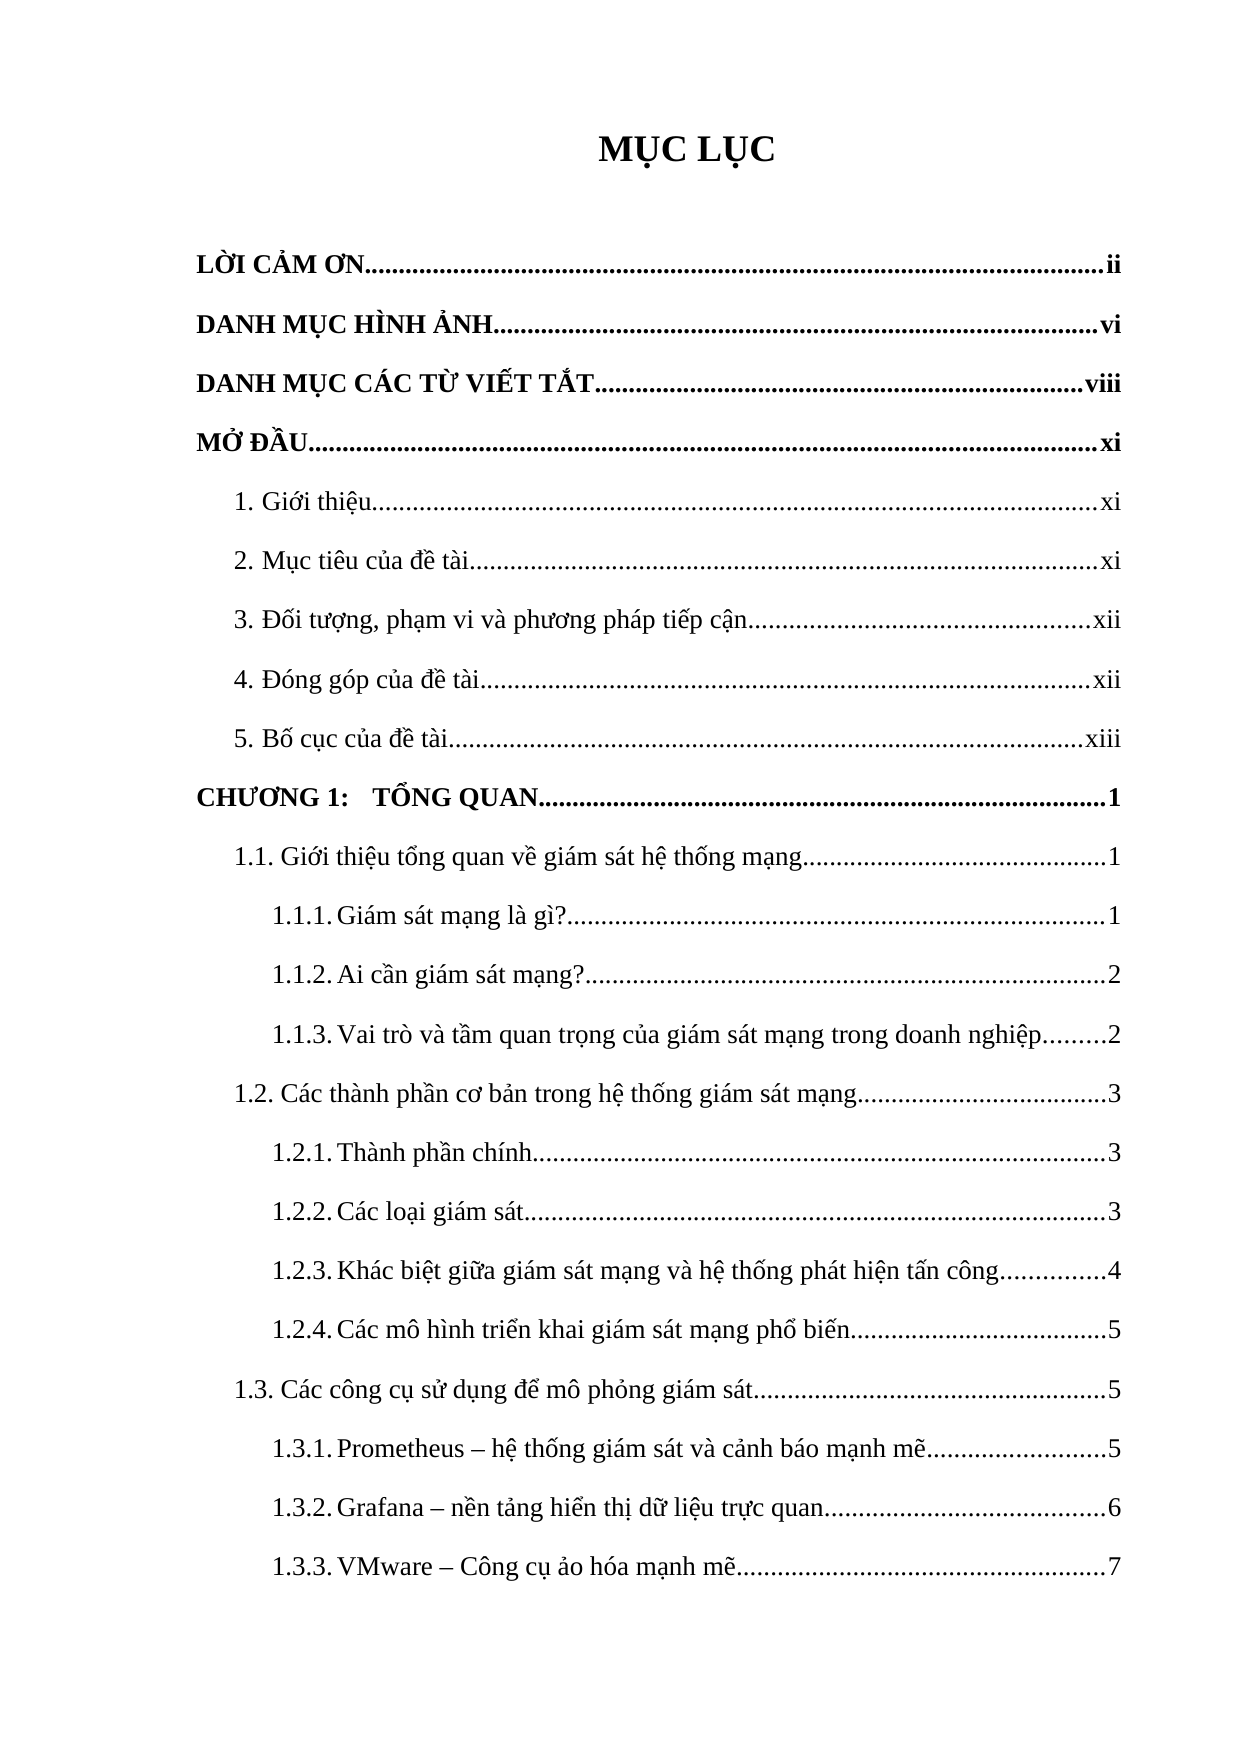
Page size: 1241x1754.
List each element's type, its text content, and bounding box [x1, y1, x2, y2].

text MỤC LỤC [177, 126, 1122, 169]
